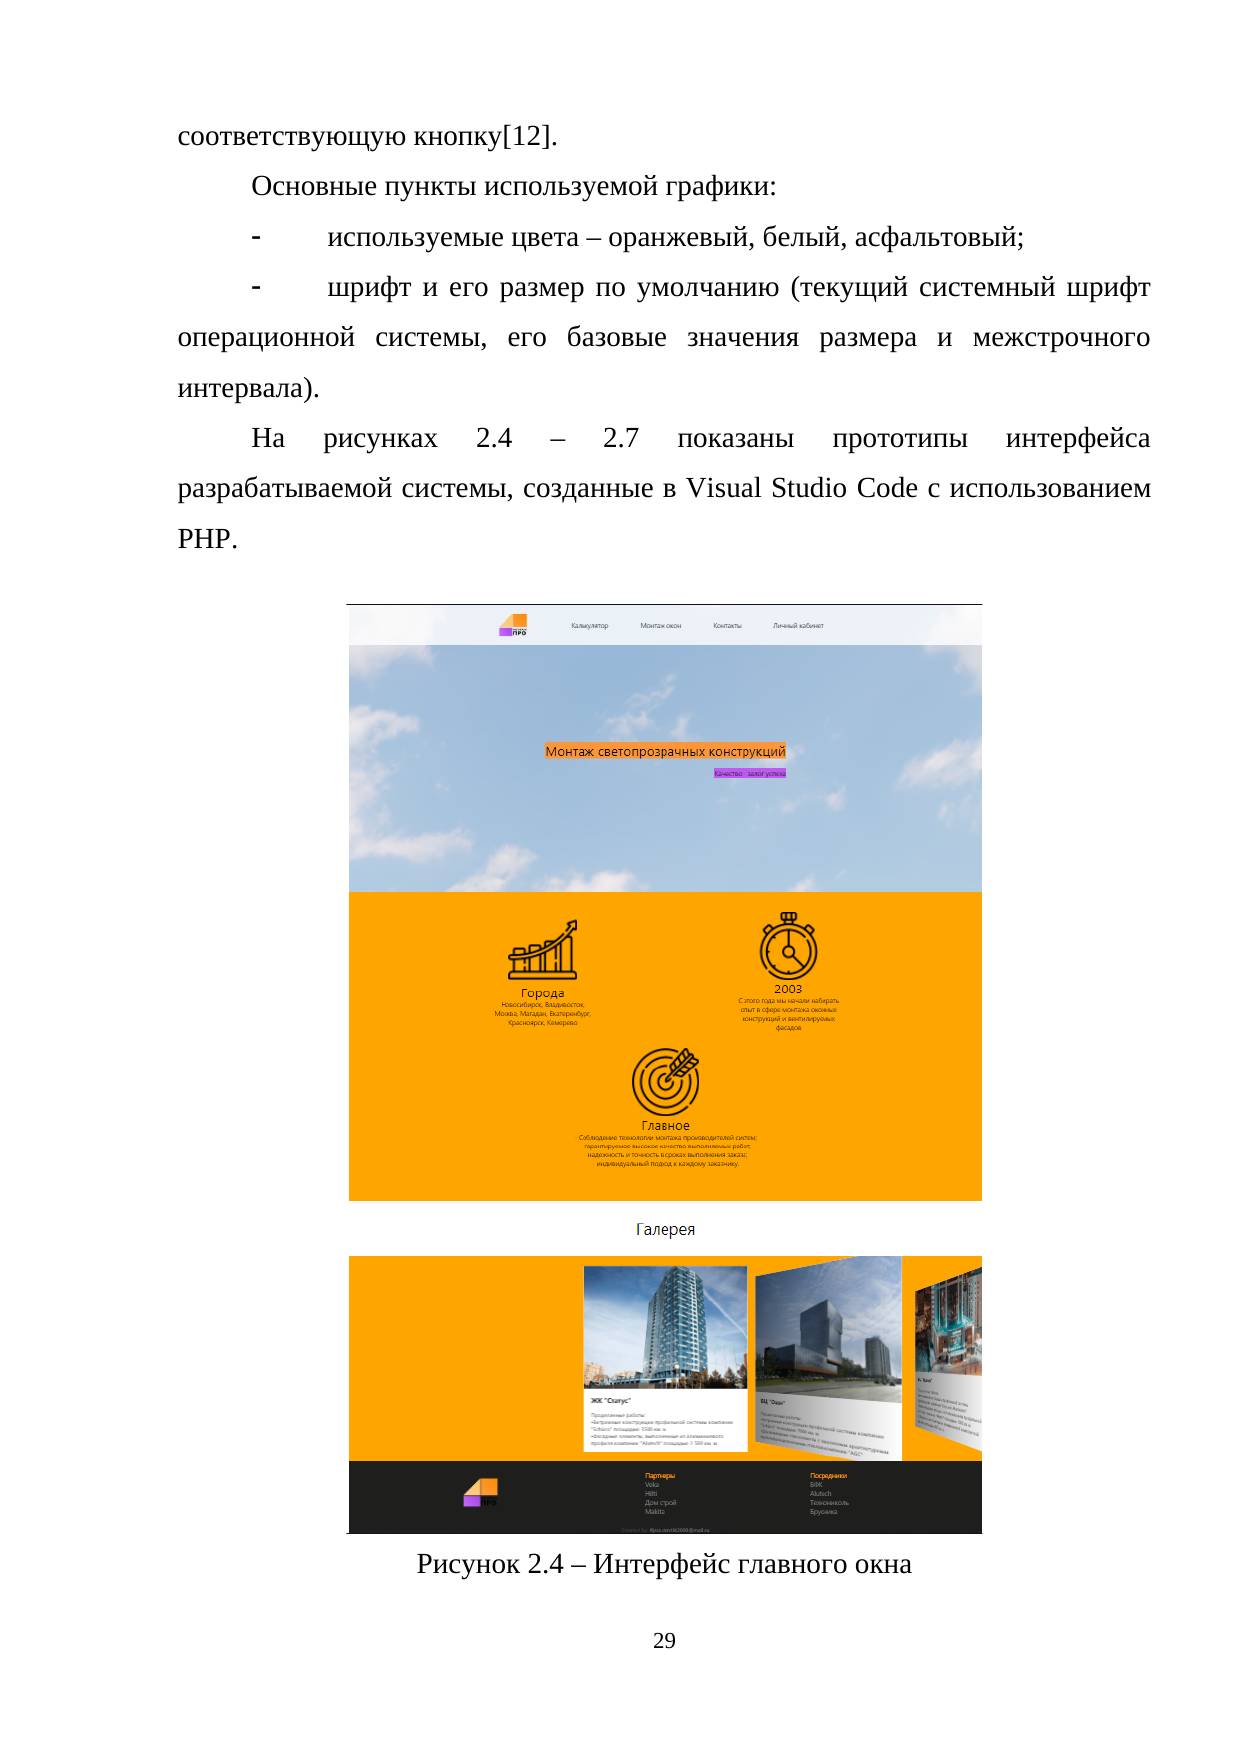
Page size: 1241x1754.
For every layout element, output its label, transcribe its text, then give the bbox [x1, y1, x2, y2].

list используемые цвета – оранжевый, белый, асфальтовый; [177, 219, 1152, 252]
list шрифт и его размер по умолчанию (текущий системный шрифт операционной системы, его базовые значения размера и межстрочного интервала). [177, 269, 1152, 403]
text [177, 118, 1152, 152]
text Рисунок 2.4 – Интерфейс главного окна [177, 1547, 1152, 1580]
picture [346, 604, 983, 1534]
text Основные пункты используемой графики: [177, 168, 1152, 202]
text На рисунках 2.4 – 2.7 показаны прототипы интерфейса разрабатываемой системы, созданные в Visual Studio Code с использованием PHP. [177, 420, 1152, 554]
